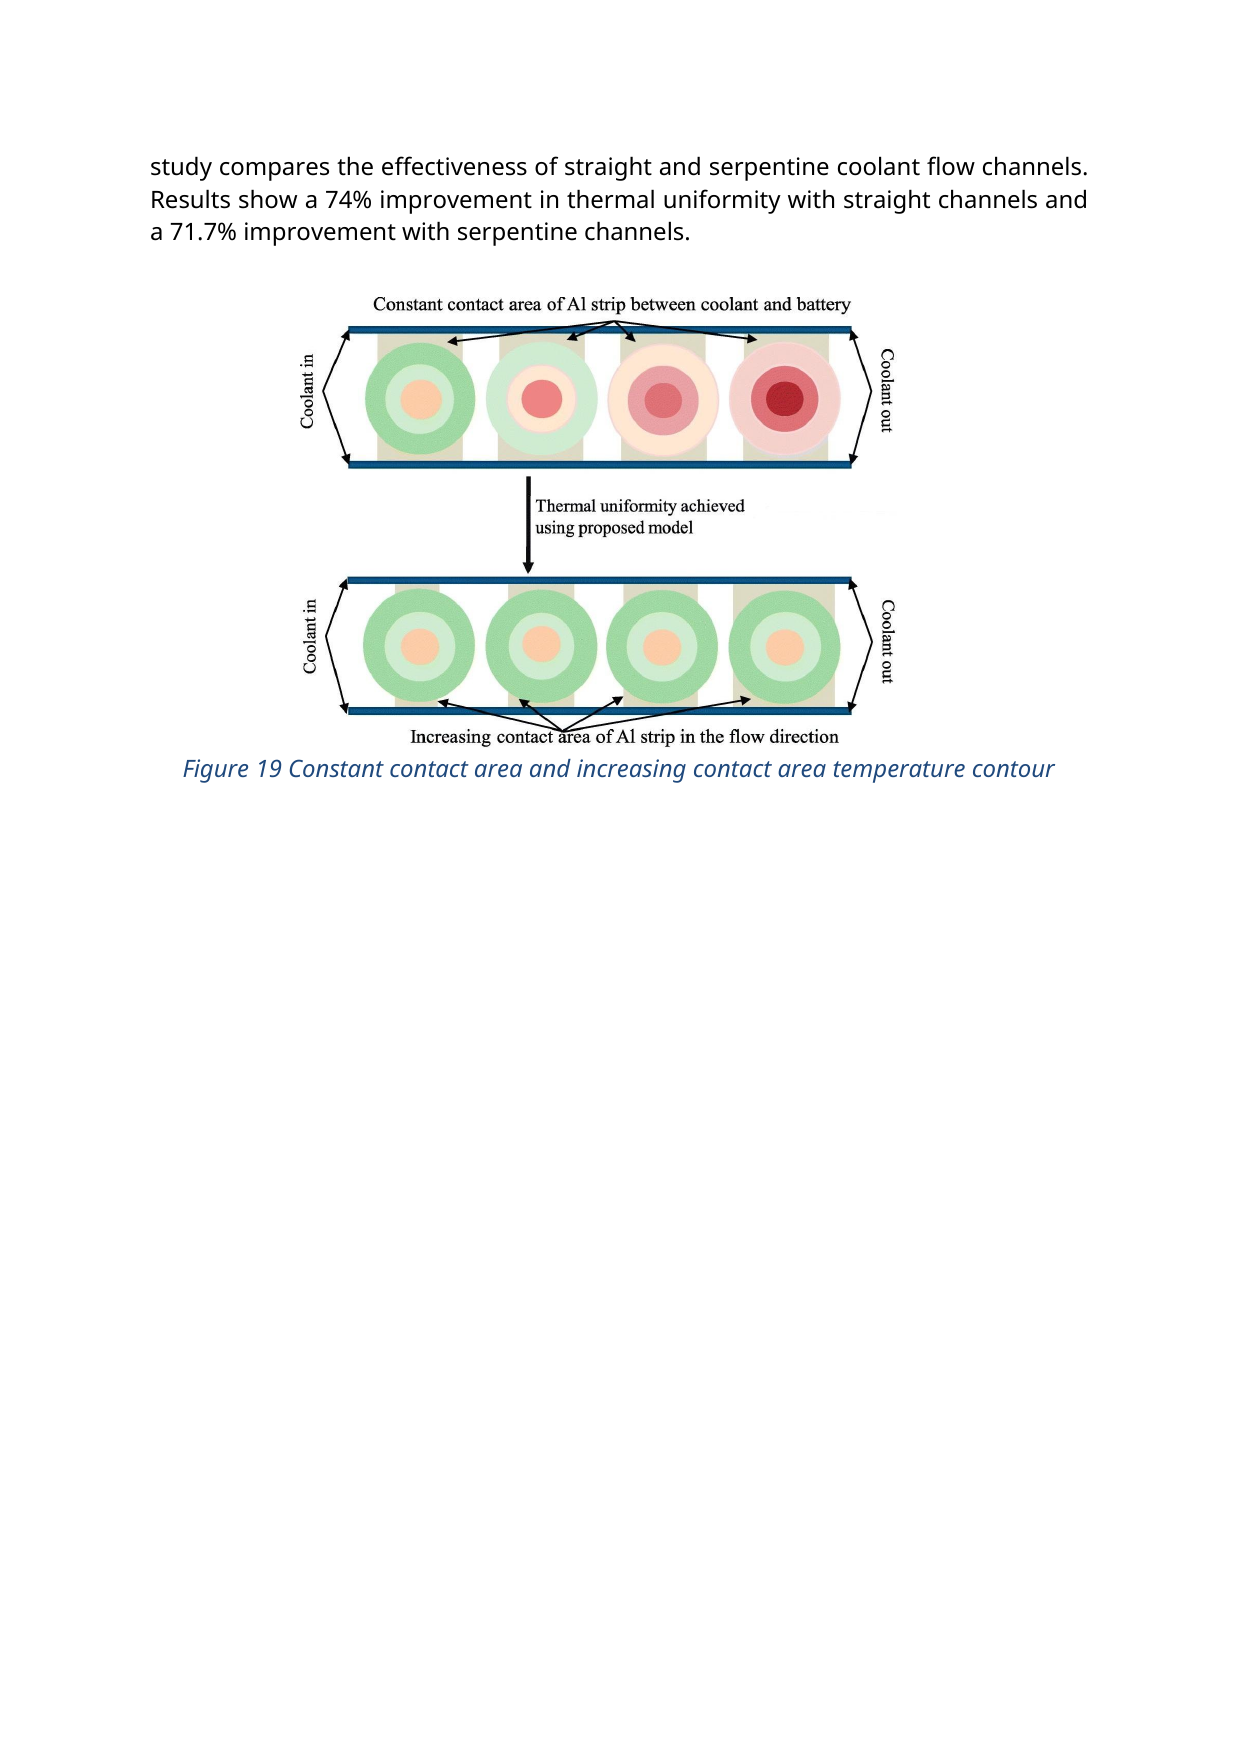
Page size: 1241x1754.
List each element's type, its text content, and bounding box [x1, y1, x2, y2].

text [150, 150, 1090, 248]
text Figure 19 Constant contact area and increasing contact area temperature contour [150, 752, 1090, 784]
picture [300, 297, 899, 748]
